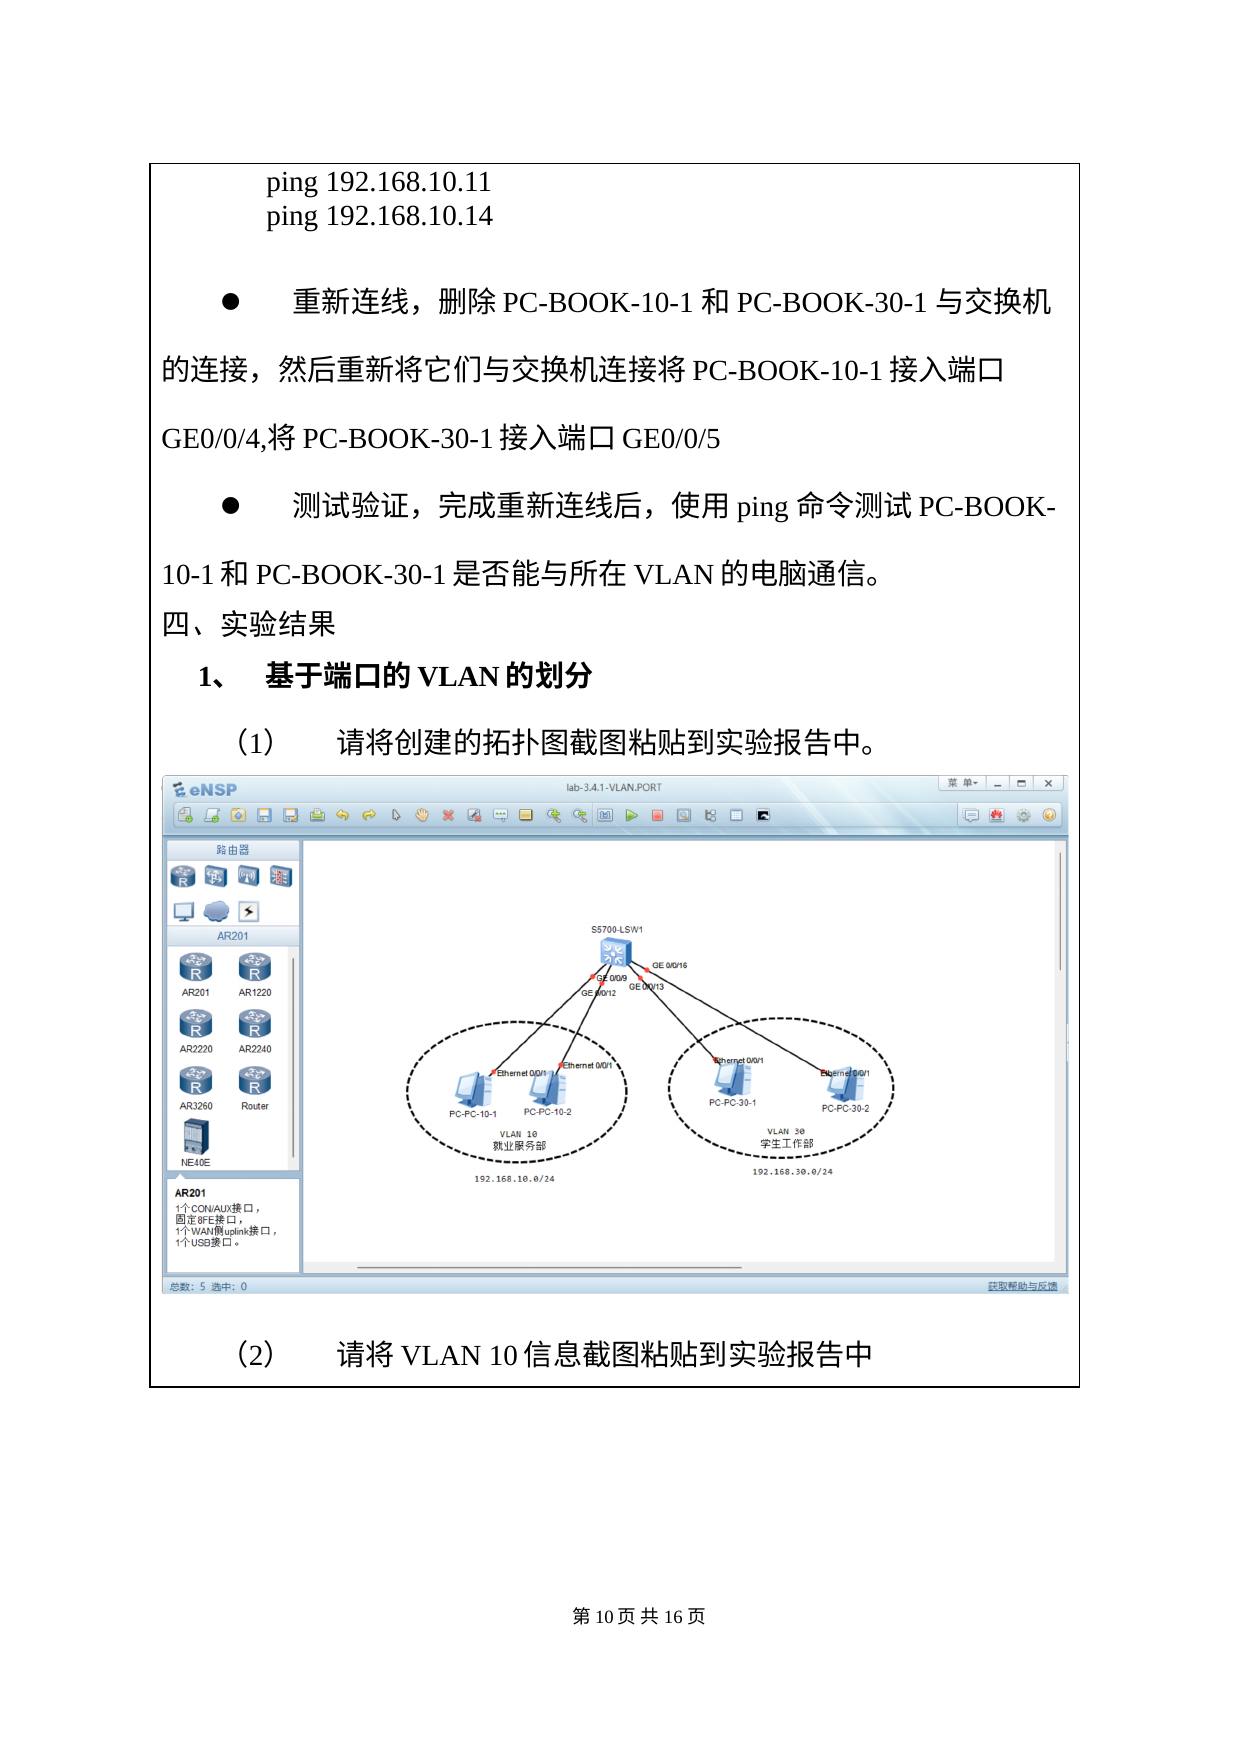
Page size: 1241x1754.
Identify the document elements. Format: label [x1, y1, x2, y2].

table_cell [151, 164, 1079, 1386]
picture [161, 775, 1069, 1294]
